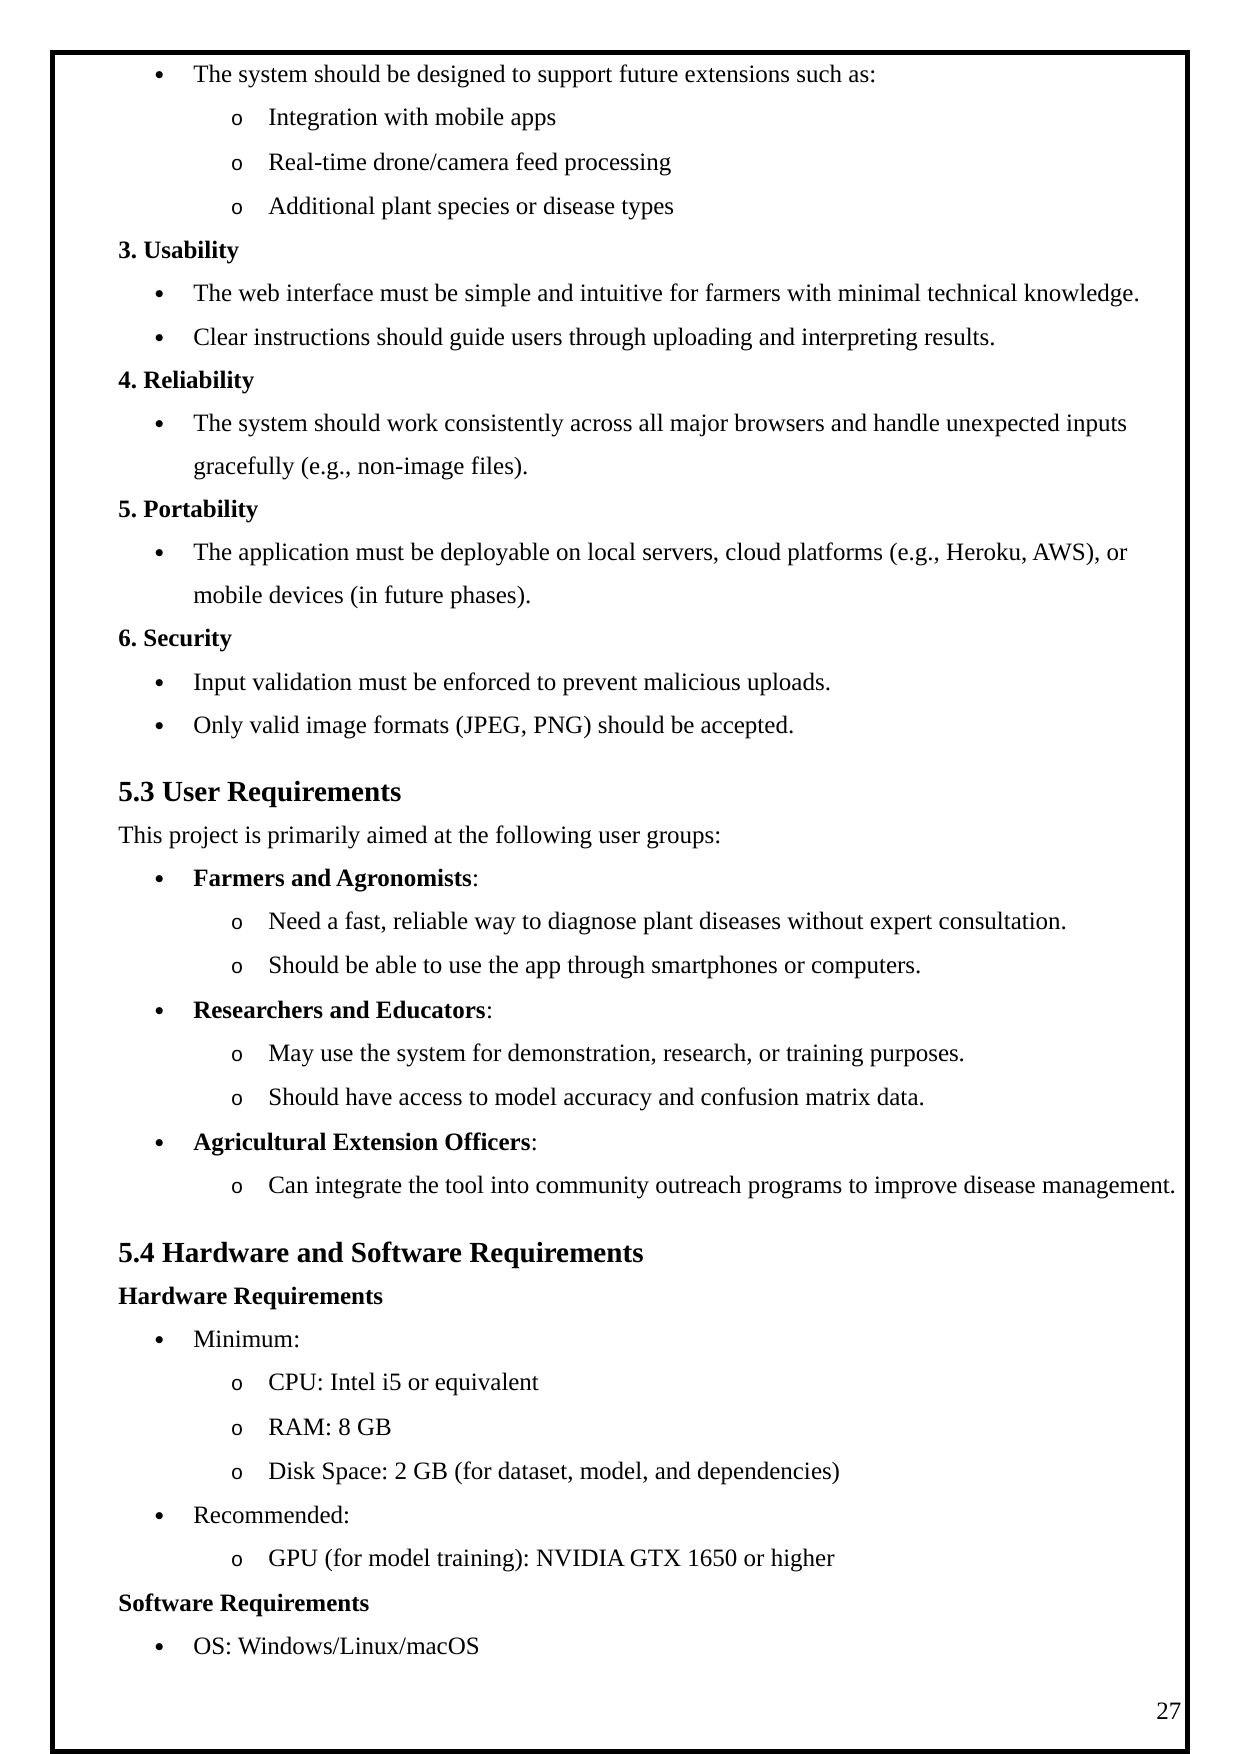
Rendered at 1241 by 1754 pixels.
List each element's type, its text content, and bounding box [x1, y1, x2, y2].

list Disk Space: 2 GB (for dataset, model, and dependencies) [231, 1456, 1181, 1486]
list Need a fast, reliable way to diagnose plant diseases without expert consultation. [231, 906, 1181, 936]
text 5. Portability [118, 494, 1181, 523]
list Recommended: [156, 1500, 1181, 1529]
list Should be able to use the app through smartphones or computers. [231, 950, 1181, 980]
text Hardware Requirements [118, 1281, 1181, 1310]
list Minimum: [156, 1324, 1181, 1353]
list Only valid image formats (JPEG, PNG) should be accepted. [156, 710, 1181, 738]
list Input validation must be enforced to prevent malicious uploads. [156, 667, 1181, 695]
list Farmers and Agronomists: [156, 863, 1181, 892]
list The system should work consistently across all major browsers and handle unexpected inputs gracefully (e.g., non-image files). [156, 408, 1181, 480]
list The system should be designed to support future extensions such as: [156, 59, 1181, 88]
list CPU: Intel i5 or equivalent [231, 1367, 1181, 1397]
list Researchers and Educators: [156, 995, 1181, 1023]
list Clear instructions should guide users through uploading and interpreting results. [156, 322, 1181, 350]
list Real-time drone/camera feed processing [231, 147, 1181, 176]
subtitle 5.3 User Requirements [118, 774, 1181, 807]
list Can integrate the tool into community outreach programs to improve disease management. [231, 1170, 1181, 1199]
list Integration with mobile apps [231, 102, 1181, 132]
text 6. Security [118, 623, 1181, 652]
text 4. Reliability [118, 365, 1181, 393]
list Should have access to model accuracy and confusion matrix data. [231, 1082, 1181, 1112]
list Additional plant species or disease types [231, 191, 1181, 221]
text Software Requirements [118, 1588, 1181, 1617]
text This project is primarily aimed at the following user groups: [118, 820, 1181, 848]
list Agricultural Extension Officers: [156, 1127, 1181, 1155]
subtitle 5.4 Hardware and Software Requirements [118, 1235, 1181, 1268]
text 3. Usability [118, 235, 1181, 264]
list GPU (for model training): NVIDIA GTX 1650 or higher [231, 1543, 1181, 1573]
list May use the system for demonstration, research, or training purposes. [231, 1038, 1181, 1067]
list The web interface must be simple and intuitive for farmers with minimal technical knowledge. [156, 278, 1181, 307]
list The application must be deployable on local servers, cloud platforms (e.g., Heroku, AWS), or mobile devices (in future phases). [156, 537, 1181, 609]
list RAM: 8 GB [231, 1412, 1181, 1441]
list OS: Windows/Linux/macOS [156, 1631, 1181, 1660]
